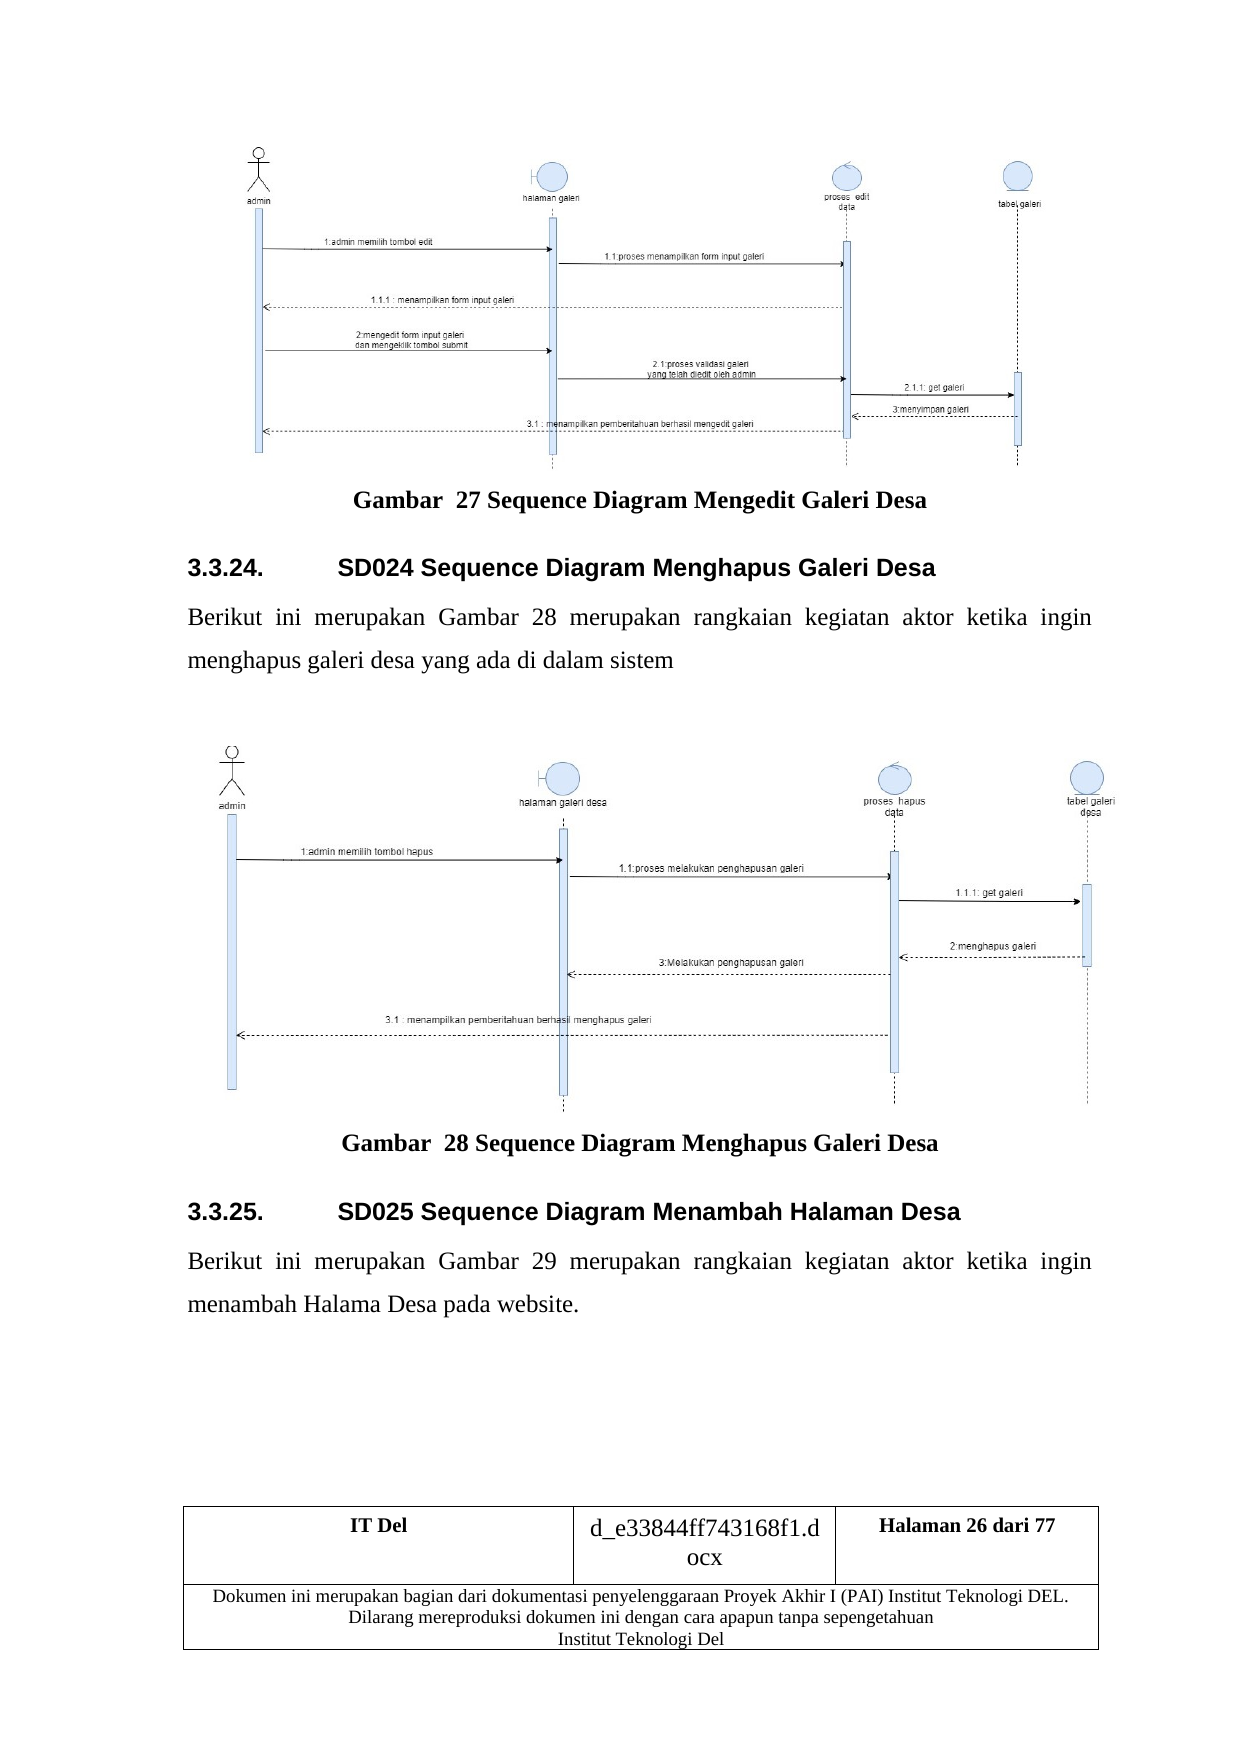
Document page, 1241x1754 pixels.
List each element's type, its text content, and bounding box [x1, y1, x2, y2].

text Gambar 28 Sequence Diagram Menghapus Galeri Desa [187, 1128, 1092, 1157]
picture [187, 746, 1128, 1114]
subtitle SD025 Sequence Diagram Menambah Halaman Desa [187, 1197, 1092, 1225]
text Berikut ini merupakan Gambar 28 merupakan rangkaian kegiatan aktor ketika ingin menghapus galeri desa yang ada di dalam sistem [187, 602, 1092, 674]
picture [226, 147, 1054, 471]
text Gambar 27 Sequence Diagram Mengedit Galeri Desa [187, 485, 1092, 513]
text Berikut ini merupakan Gambar 29 merupakan rangkaian kegiatan aktor ketika ingin menambah Halama Desa pada website. [187, 1246, 1092, 1318]
subtitle SD024 Sequence Diagram Menghapus Galeri Desa [187, 553, 1092, 582]
